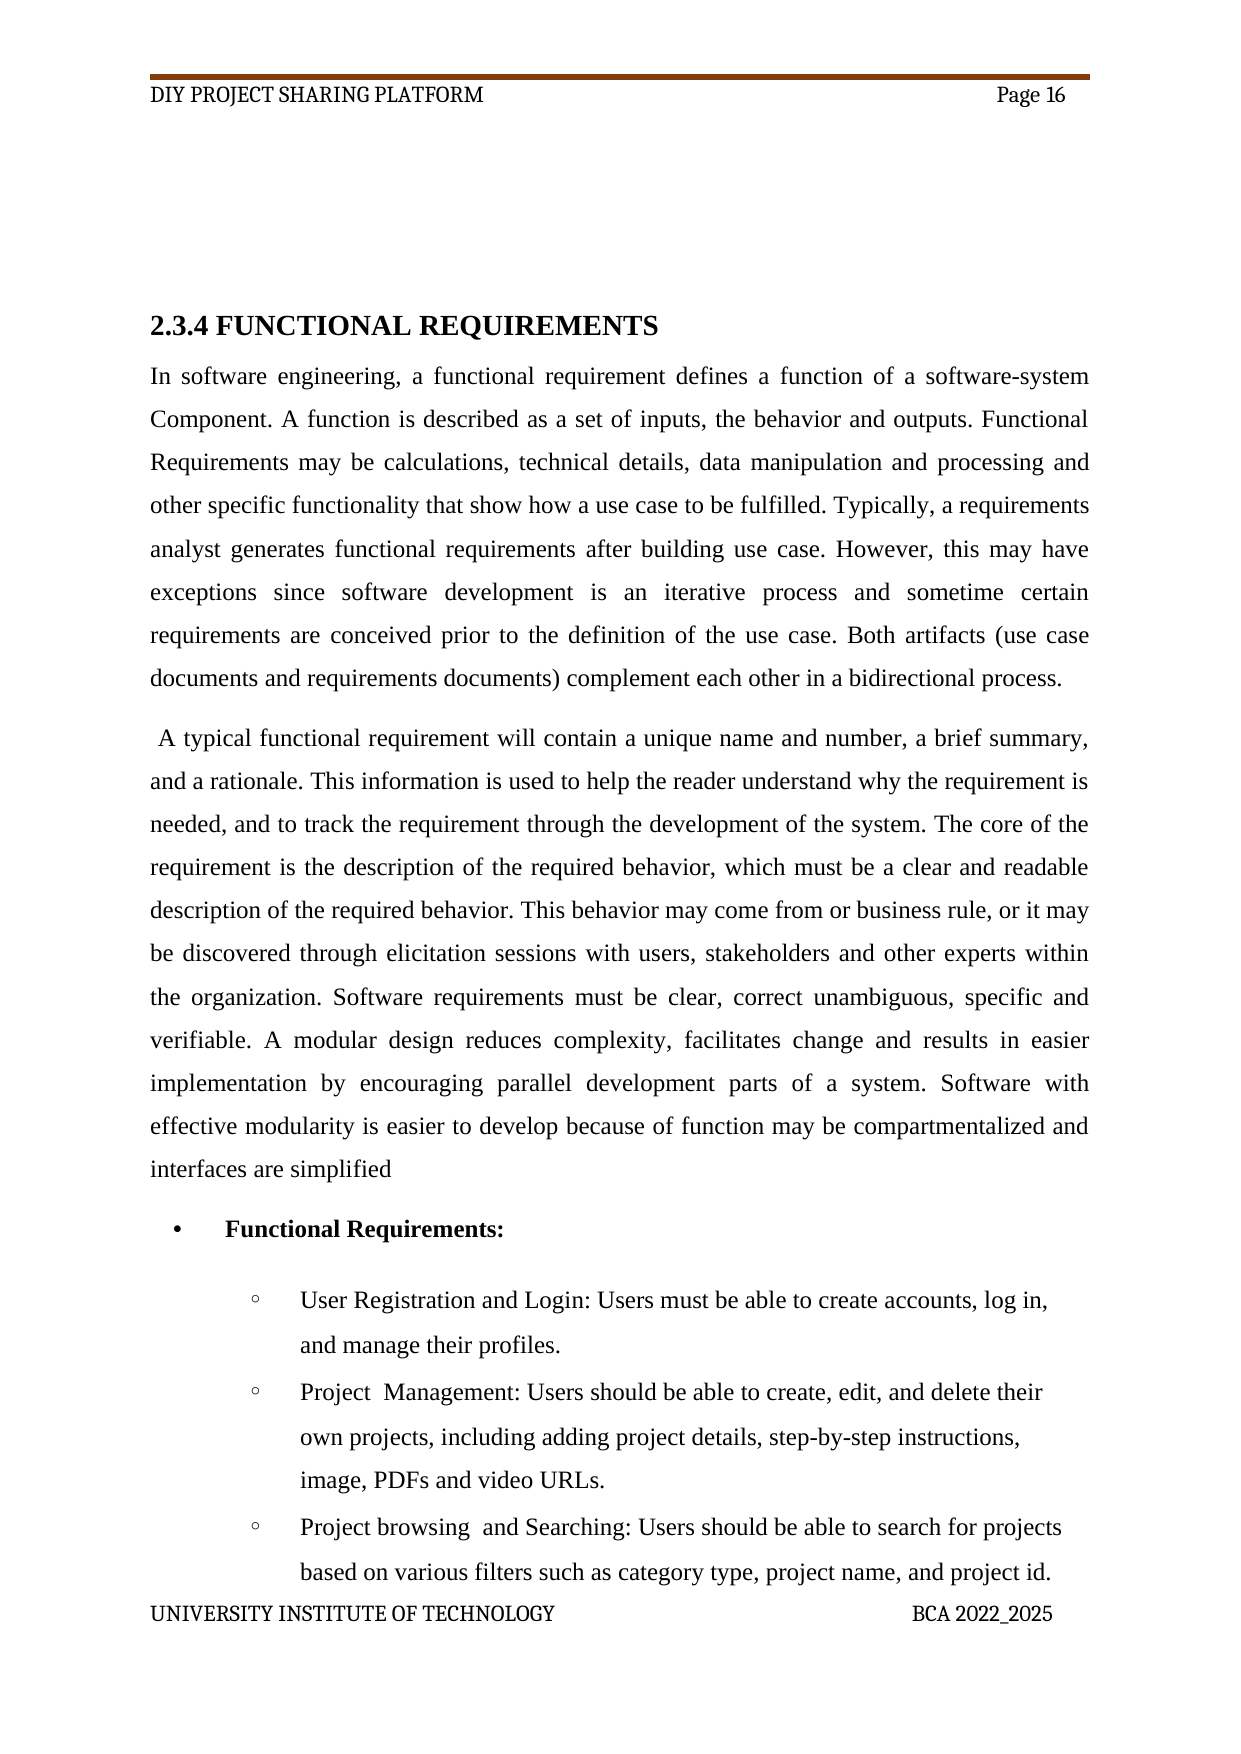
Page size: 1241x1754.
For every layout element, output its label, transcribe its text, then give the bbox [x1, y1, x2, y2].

text A typical functional requirement will contain a unique name and number, a brief summary, and a rationale. This information is used to help the reader understand why the requirement is needed, and to track the requirement through the development of the system. The core of the requirement is the description of the required behavior, which must be a clear and readable description of the required behavior. This behavior may come from or business rule, or it may be discovered through elicitation sessions with users, stakeholders and other experts within the organization. Software requirements must be clear, correct unambiguous, specific and verifiable. A modular design reduces complexity, facilitates change and results in easier implementation by encouraging parallel development parts of a system. Software with effective modularity is easier to develop because of function may be compartmentalized and interfaces are simplified [150, 723, 1090, 1183]
text 2.3.4 FUNCTIONAL REQUIREMENTS [150, 308, 1090, 342]
list Functional Requirements: [173, 1214, 1090, 1243]
list Project browsing and Searching: Users should be able to search for projects based on various filters such as category type, project name, and project id. [248, 1508, 1090, 1586]
list User Registration and Login: Users must be able to create accounts, log in, and manage their profiles. [248, 1282, 1090, 1359]
list Project Management: Users should be able to create, edit, and delete their own projects, including adding project details, step-by-step instructions, image, PDFs and video URLs. [248, 1374, 1090, 1494]
text In software engineering, a functional requirement defines a function of a software-system Component. A function is described as a set of inputs, the behavior and outputs. Functional Requirements may be calculations, technical details, data manipulation and processing and other specific functionality that show how a use case to be fulfilled. Typically, a requirements analyst generates functional requirements after building use case. However, this may have exceptions since software development is an iterative process and sometime certain requirements are conceived prior to the definition of the use case. Both artifacts (use case documents and requirements documents) complement each other in a bidirectional process. [150, 361, 1090, 692]
